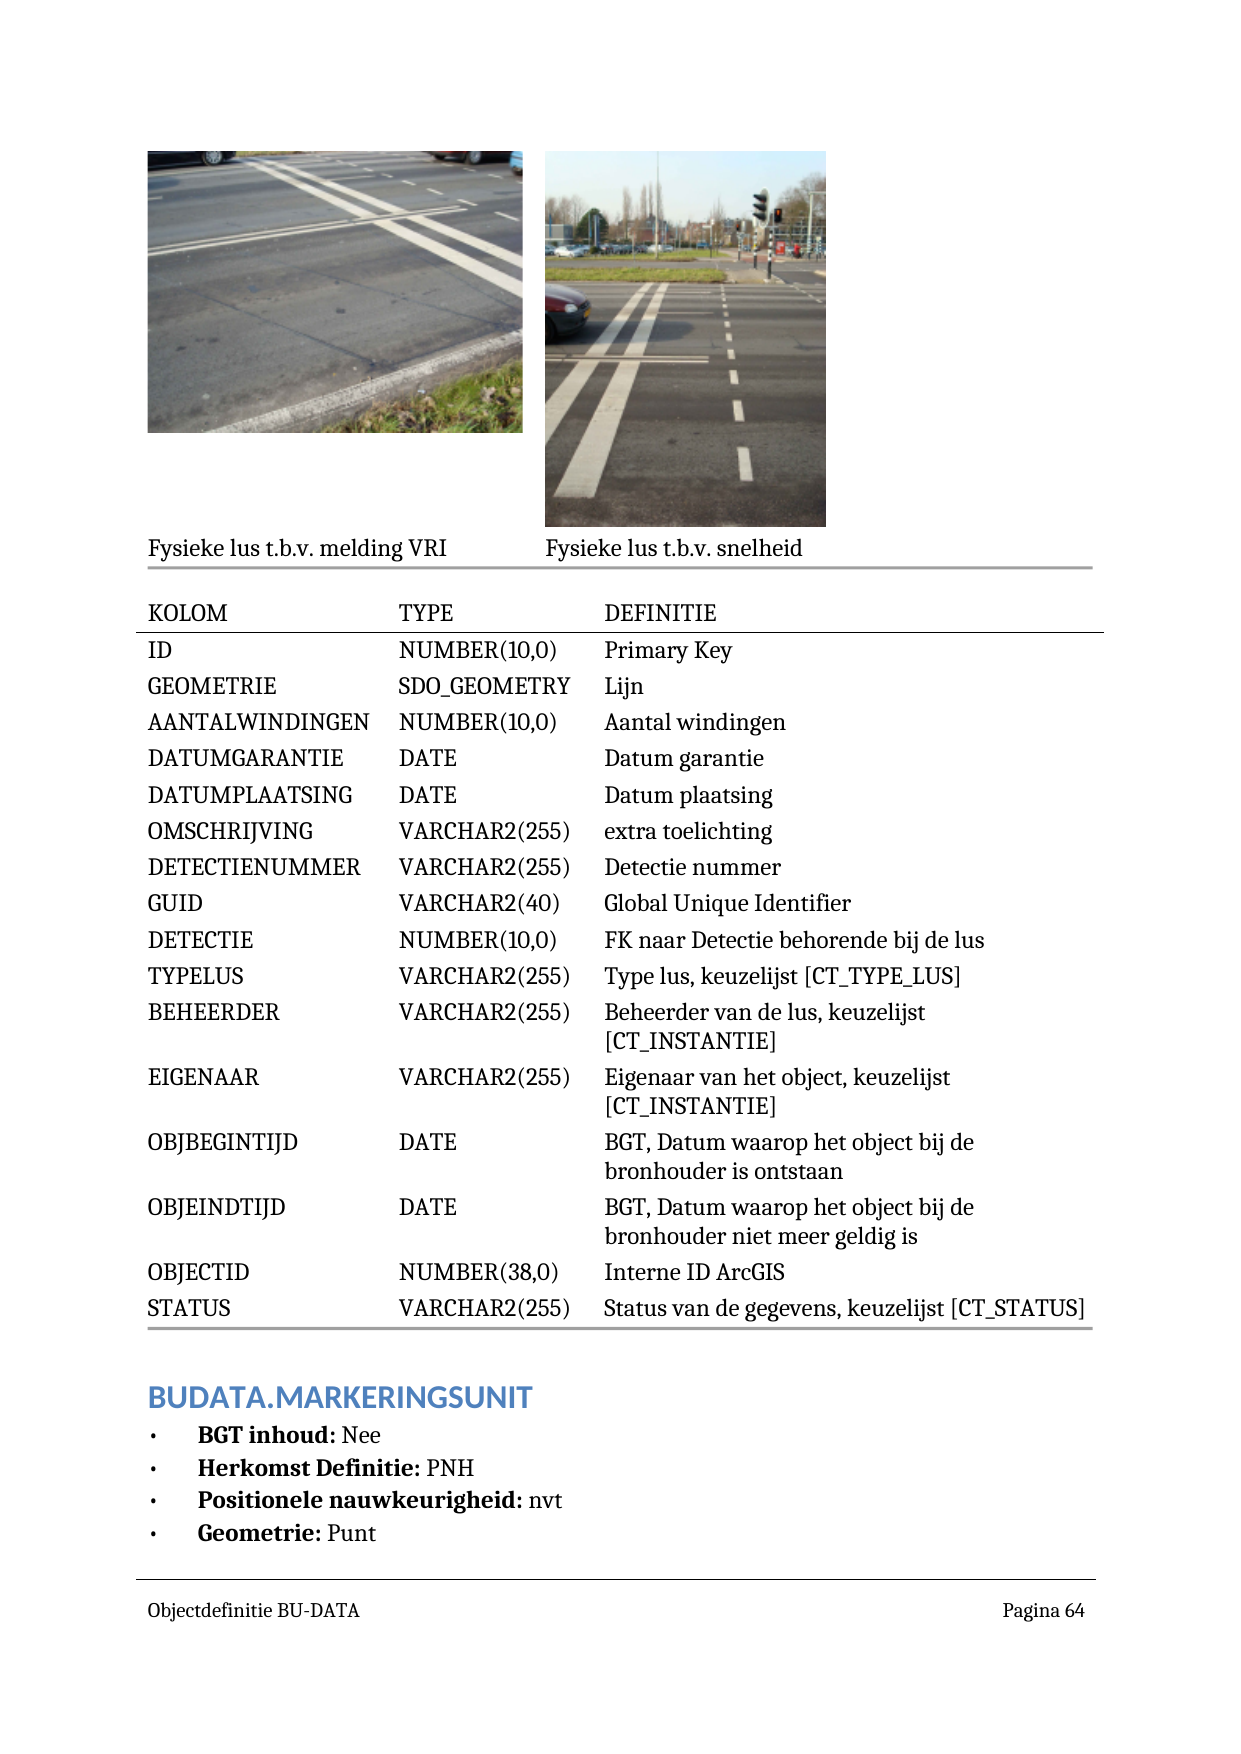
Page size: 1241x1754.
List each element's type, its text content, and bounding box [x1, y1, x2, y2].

picture [545, 151, 826, 527]
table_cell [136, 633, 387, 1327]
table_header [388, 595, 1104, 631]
picture [147, 151, 523, 433]
list Geometrie: Punt [148, 1518, 1093, 1547]
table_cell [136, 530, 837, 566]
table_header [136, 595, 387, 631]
list Positionele nauwkeurigheid: nvt [148, 1486, 1093, 1515]
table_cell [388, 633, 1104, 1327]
list Herkomst Definitie: PNH [148, 1453, 1093, 1482]
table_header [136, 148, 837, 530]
list BGT inhoud: Nee [148, 1421, 1093, 1450]
subtitle BUDATA.MARKERINGSUNIT [148, 1376, 1093, 1417]
